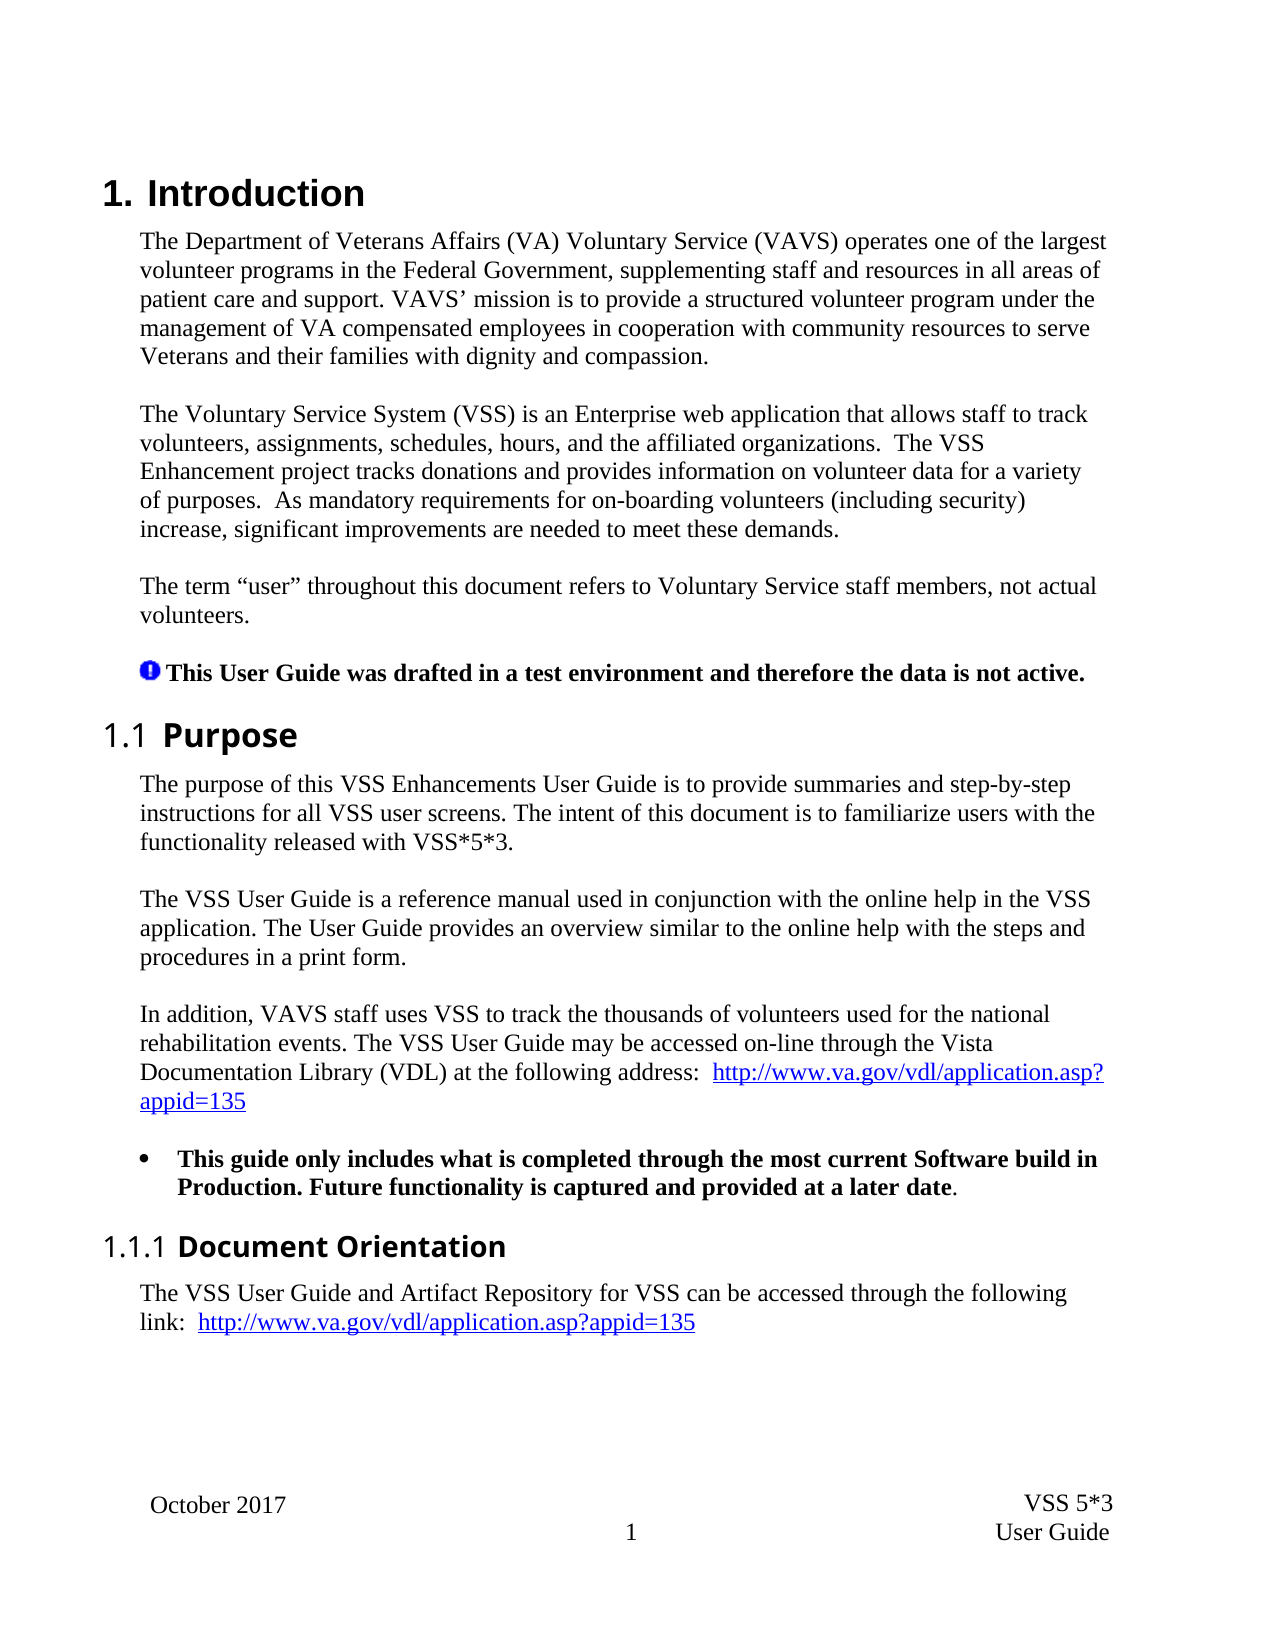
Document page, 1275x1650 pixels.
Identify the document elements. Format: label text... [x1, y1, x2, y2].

text The term “user” throughout this document refers to Voluntary Service staff members, not actual volunteers. [139, 571, 1120, 629]
text The purpose of this VSS Enhancements User Guide is to provide summaries and step-by-step instructions for all VSS user screens. The intent of this document is to familiarize users with the functionality released with VSS*5*3. [139, 769, 1120, 856]
subtitle Document Orientation [102, 1226, 1137, 1266]
subtitle Introduction [102, 171, 1137, 214]
list This guide only includes what is completed through the most current Software build in Production. Future functionality is captured and provided at a later date. [139, 1144, 1137, 1201]
text The VSS User Guide is a reference manual used in conjunction with the online help in the VSS application. The User Guide provides an overview similar to the online help with the steps and procedures in a print form. [139, 884, 1120, 971]
text The Department of Veterans Affairs (VA) Voluntary Service (VAVS) operates one of the largest volunteer programs in the Federal Government, supplementing staff and resources in all areas of patient care and support. VAVS’ mission is to provide a structured volunteer program under the management of VA compensated employees in cooperation with community resources to serve Veterans and their families with dignity and compassion. [139, 226, 1120, 370]
text In addition, VAVS staff uses VSS to track the thousands of volunteers used for the national rehabilitation events. The VSS User Guide may be accessed on-line through the Vista Documentation Library (VDL) at the following address: http://www.va.gov/vdl/application.asp?appid=135 [139, 999, 1120, 1114]
text This User Guide was drafted in a test environment and therefore the data is not active. [139, 658, 1137, 687]
subtitle Purpose [102, 712, 1137, 757]
text The Voluntary Service System (VSS) is an Enterprise web application that allows staff to track volunteers, assignments, schedules, hours, and the affiliated organizations. The VSS Enhancement project tracks donations and provides information on volunteer data for a variety of purposes. As mandatory requirements for on-boarding volunteers (including security) increase, significant improvements are needed to meet these demands. [139, 399, 1106, 543]
picture [139, 660, 161, 682]
text The VSS User Guide and Artifact Repository for VSS can be accessed through the following link: http://www.va.gov/vdl/application.asp?appid=135 [139, 1278, 1120, 1336]
